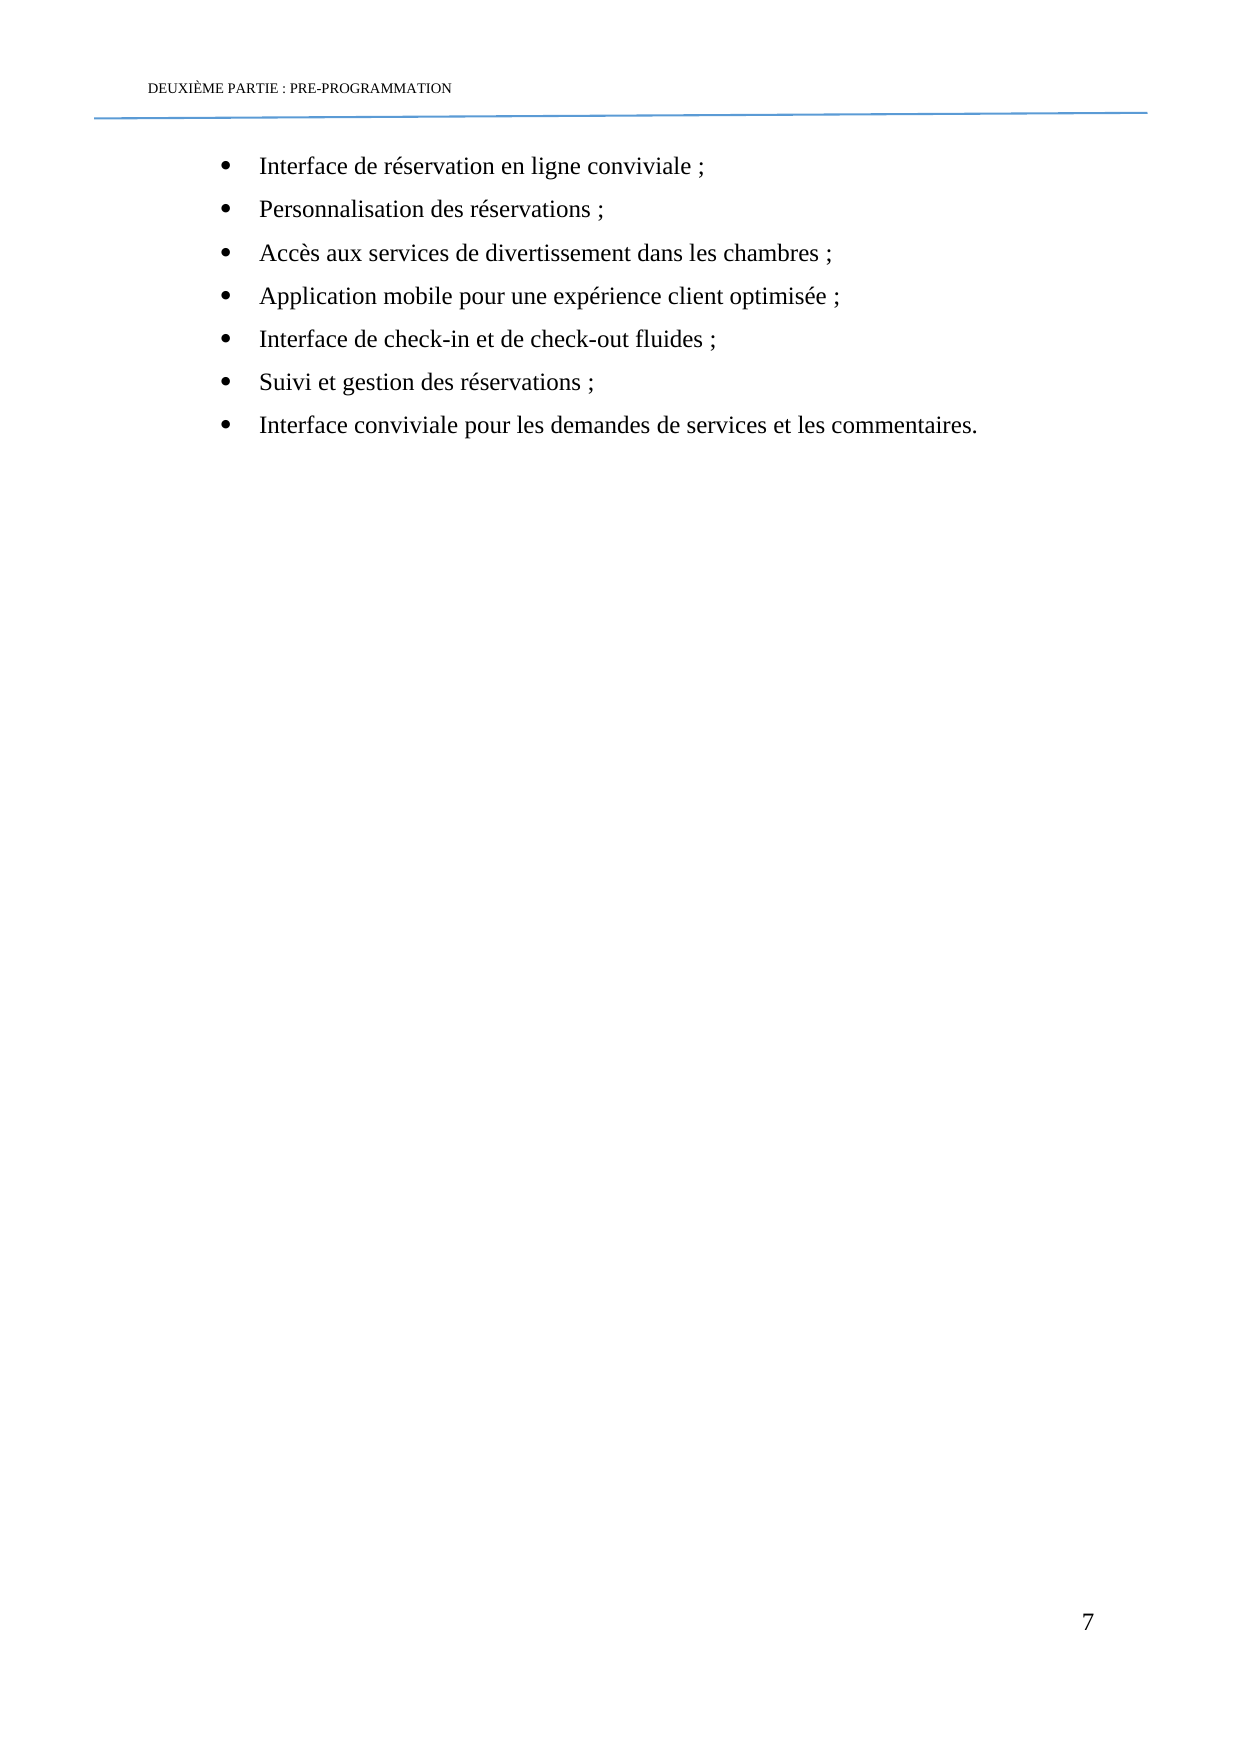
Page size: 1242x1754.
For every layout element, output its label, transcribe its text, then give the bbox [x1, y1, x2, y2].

list Interface conviviale pour les demandes de services et les commentaires. [221, 410, 1094, 439]
list Application mobile pour une expérience client optimisée ; [221, 281, 1094, 309]
list Interface de check-in et de check-out fluides ; [221, 324, 1094, 353]
list Accès aux services de divertissement dans les chambres ; [221, 238, 1094, 266]
list Interface de réservation en ligne conviviale ; [221, 151, 1094, 180]
list Suivi et gestion des réservations ; [221, 367, 1094, 396]
list Personnalisation des réservations ; [221, 194, 1094, 223]
